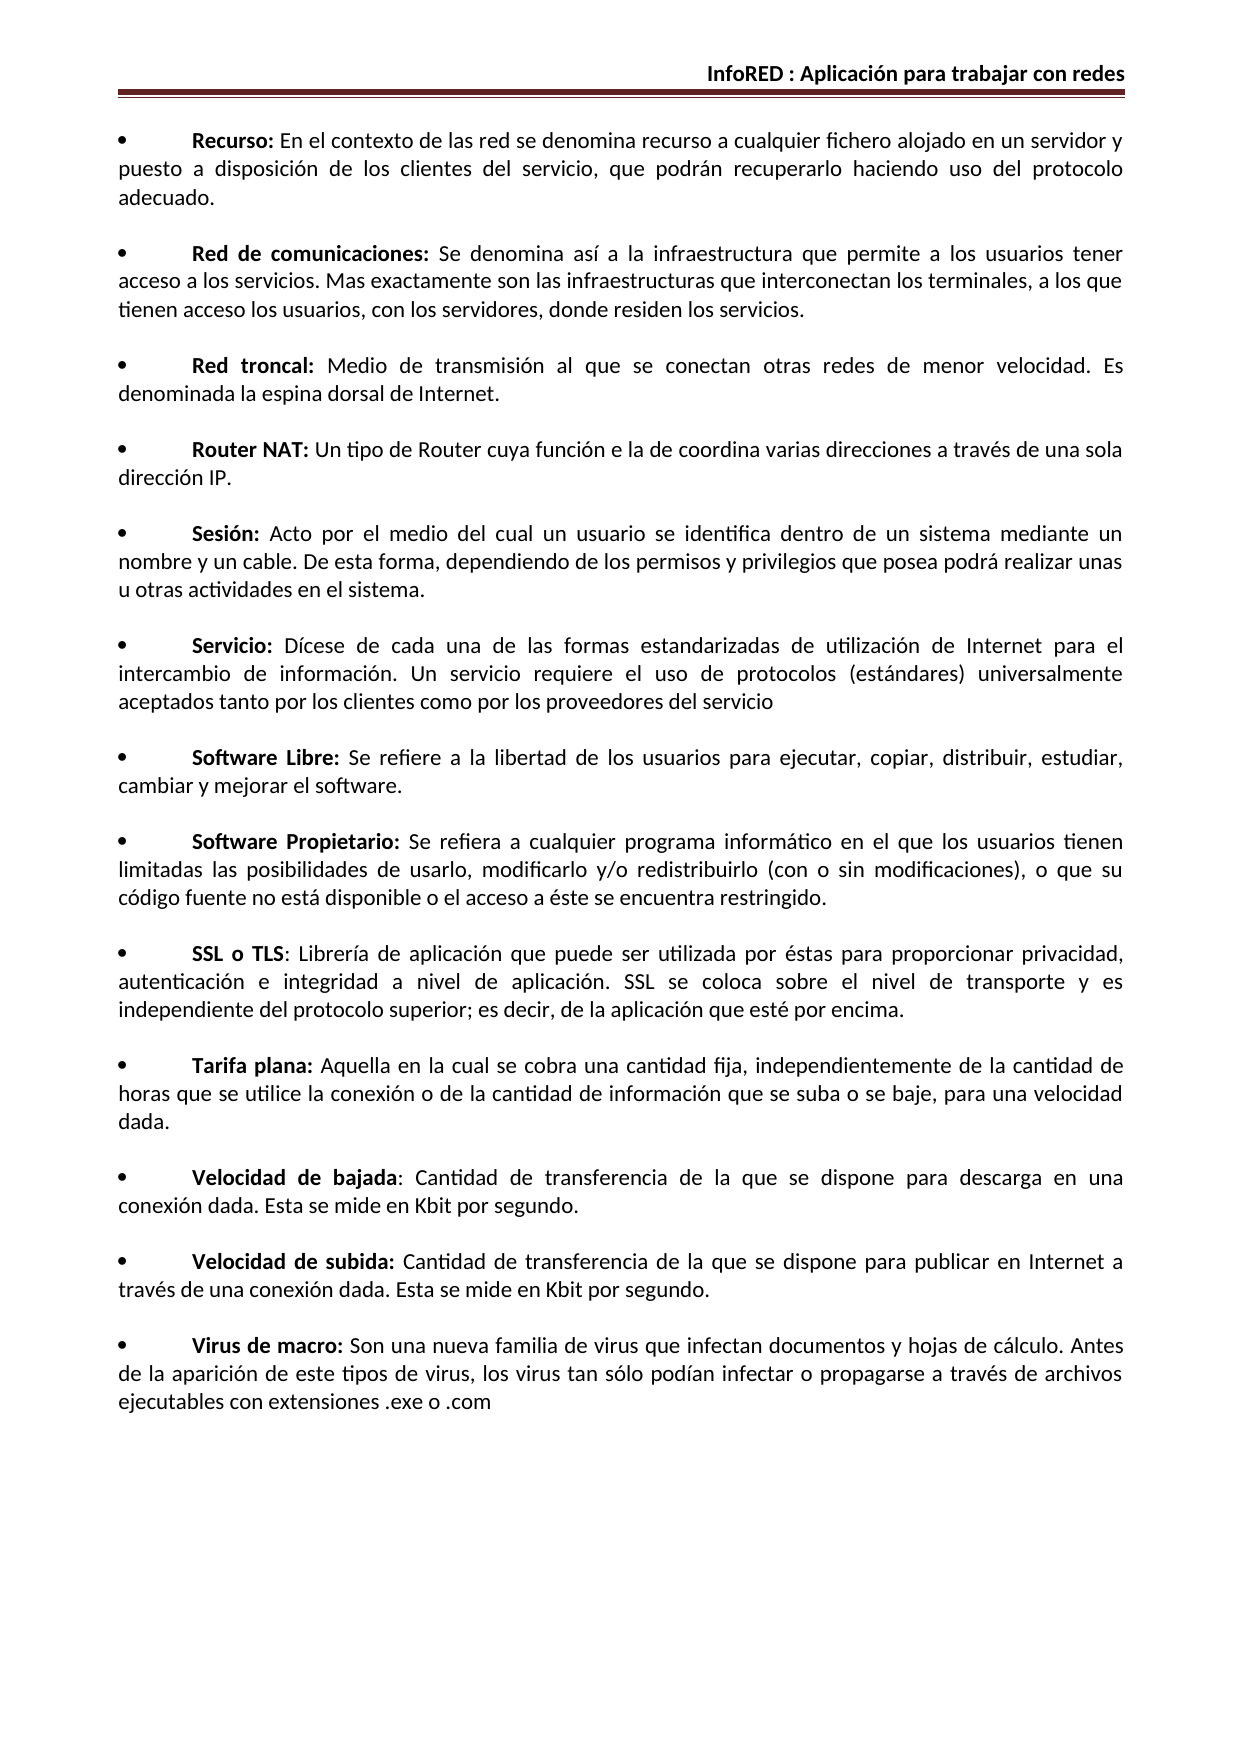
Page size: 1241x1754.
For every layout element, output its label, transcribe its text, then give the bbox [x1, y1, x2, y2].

list Tarifa plana: Aquella en la cual se cobra una cantidad fija, independientemente de la cantidad de horas que se utilice la conexión o de la cantidad de información que se suba o se baje, para una velocidad dada. [118, 1051, 1125, 1135]
list Router NAT: Un tipo de Router cuya función e la de coordina varias direcciones a través de una sola dirección IP. [118, 435, 1125, 491]
list Red troncal: Medio de transmisión al que se conectan otras redes de menor velocidad. Es denominada la espina dorsal de Internet. [118, 351, 1125, 407]
list Red de comunicaciones: Se denomina así a la infraestructura que permite a los usuarios tener acceso a los servicios. Mas exactamente son las infraestructuras que interconectan los terminales, a los que tienen acceso los usuarios, con los servidores, donde residen los servicios. [118, 239, 1125, 323]
list Sesión: Acto por el medio del cual un usuario se identifica dentro de un sistema mediante un nombre y un cable. De esta forma, dependiendo de los permisos y privilegios que posea podrá realizar unas u otras actividades en el sistema. [118, 519, 1125, 603]
list Software Propietario: Se refiera a cualquier programa informático en el que los usuarios tienen limitadas las posibilidades de usarlo, modificarlo y/o redistribuirlo (con o sin modificaciones), o que su código fuente no está disponible o el acceso a éste se encuentra restringido. [118, 827, 1125, 911]
list Recurso: En el contexto de las red se denomina recurso a cualquier fichero alojado en un servidor y puesto a disposición de los clientes del servicio, que podrán recuperarlo haciendo uso del protocolo adecuado. [118, 127, 1125, 211]
list Velocidad de bajada: Cantidad de transferencia de la que se dispone para descarga en una conexión dada. Esta se mide en Kbit por segundo. [118, 1163, 1125, 1219]
list Software Libre: Se refiere a la libertad de los usuarios para ejecutar, copiar, distribuir, estudiar, cambiar y mejorar el software. [118, 743, 1125, 799]
list Velocidad de subida: Cantidad de transferencia de la que se dispone para publicar en Internet a través de una conexión dada. Esta se mide en Kbit por segundo. [118, 1247, 1125, 1303]
list SSL o TLS: Librería de aplicación que puede ser utilizada por éstas para proporcionar privacidad, autenticación e integridad a nivel de aplicación. SSL se coloca sobre el nivel de transporte y es independiente del protocolo superior; es decir, de la aplicación que esté por encima. [118, 939, 1125, 1023]
list Virus de macro: Son una nueva familia de virus que infectan documentos y hojas de cálculo. Antes de la aparición de este tipos de virus, los virus tan sólo podían infectar o propagarse a través de archivos ejecutables con extensiones .exe o .com [118, 1331, 1125, 1416]
list Servicio: Dícese de cada una de las formas estandarizadas de utilización de Internet para el intercambio de información. Un servicio requiere el uso de protocolos (estándares) universalmente aceptados tanto por los clientes como por los proveedores del servicio [118, 631, 1125, 715]
